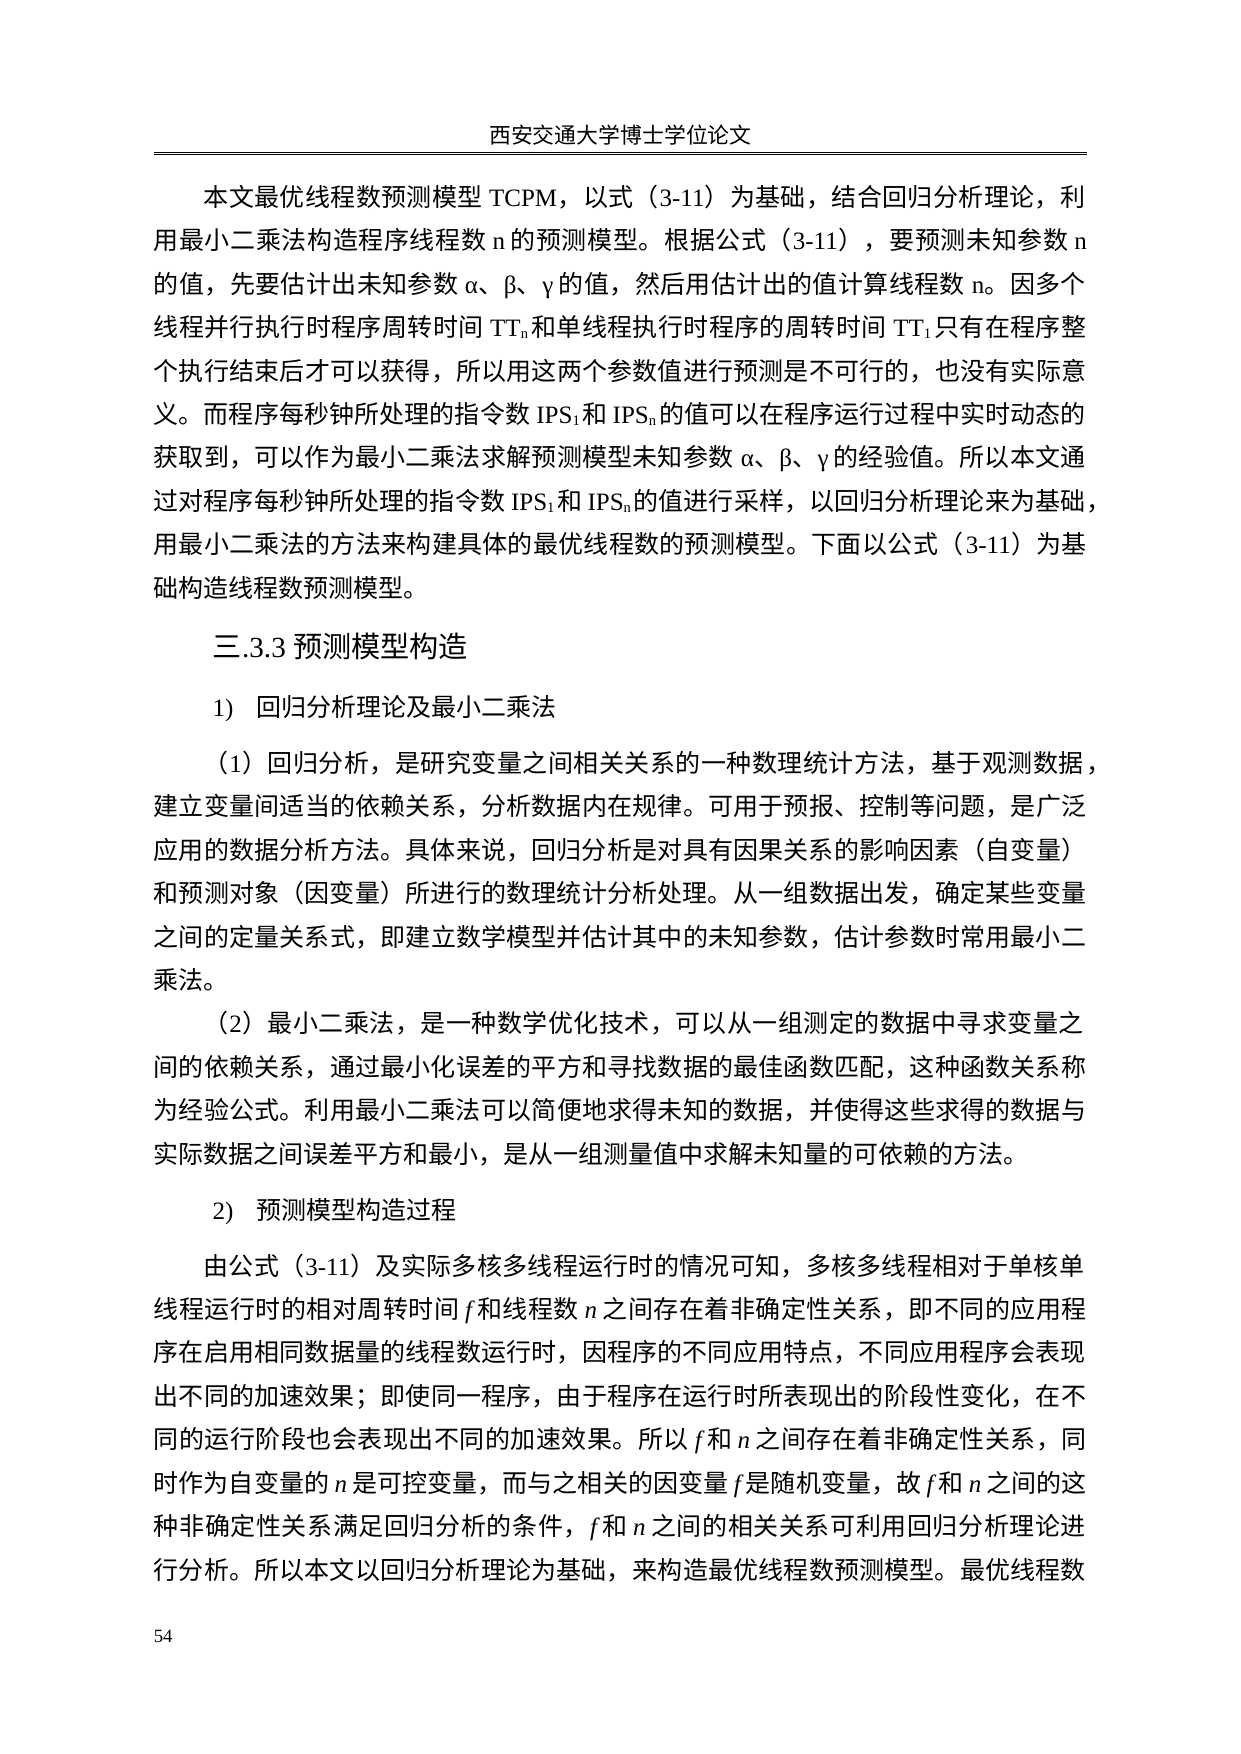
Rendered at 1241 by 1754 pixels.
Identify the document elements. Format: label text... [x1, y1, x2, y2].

text （2）最小二乘法，是一种数学优化技术，可以从一组测定的数据中寻求变量之间的依赖关系，通过最小化误差的平方和寻找数据的最佳函数匹配，这种函数关系称为经验公式。利用最小二乘法可以简便地求得未知的数据，并使得这些求得的数据与实际数据之间误差平方和最小，是从一组测量值中求解未知量的可依赖的方法。 [153, 1004, 1087, 1170]
subtitle 预测模型构造 [213, 624, 1087, 666]
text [153, 1246, 1087, 1586]
text （1）回归分析，是研究变量之间相关关系的一种数理统计方法，基于观测数据，建立变量间适当的依赖关系，分析数据内在规律。可用于预报、控制等问题，是广泛应用的数据分析方法。具体来说，回归分析是对具有因果关系的影响因素（自变量）和预测对象（因变量）所进行的数理统计分析处理。从一组数据出发，确定某些变量之间的定量关系式，即建立数学模型并估计其中的未知参数，估计参数时常用最小二乘法。 [153, 743, 1087, 997]
subtitle 回归分析理论及最小二乘法 [212, 687, 1087, 723]
subtitle 预测模型构造过程 [212, 1190, 1087, 1226]
text 本文最优线程数预测模型TCPM，以式（3-11）为基础，结合回归分析理论，利用最小二乘法构造程序线程数n的预测模型。根据公式（3-11），要预测未知参数n的值，先要估计出未知参数α、β、γ的值，然后用估计出的值计算线程数n。因多个线程并行执行时程序周转时间TTn和单线程执行时程序的周转时间TT1只有在程序整个执行结束后才可以获得，所以用这两个参数值进行预测是不可行的，也没有实际意义。而程序每秒钟所处理的指令数IPS1和IPSn的值可以在程序运行过程中实时动态的获取到，可以作为最小二乘法求解预测模型未知参数α、β、γ的经验值。所以本文通过对程序每秒钟所处理的指令数IPS1和IPSn的值进行采样，以回归分析理论来为基础，用最小二乘法的方法来构建具体的最优线程数的预测模型。下面以公式（3-11）为基础构造线程数预测模型。 [153, 177, 1087, 604]
